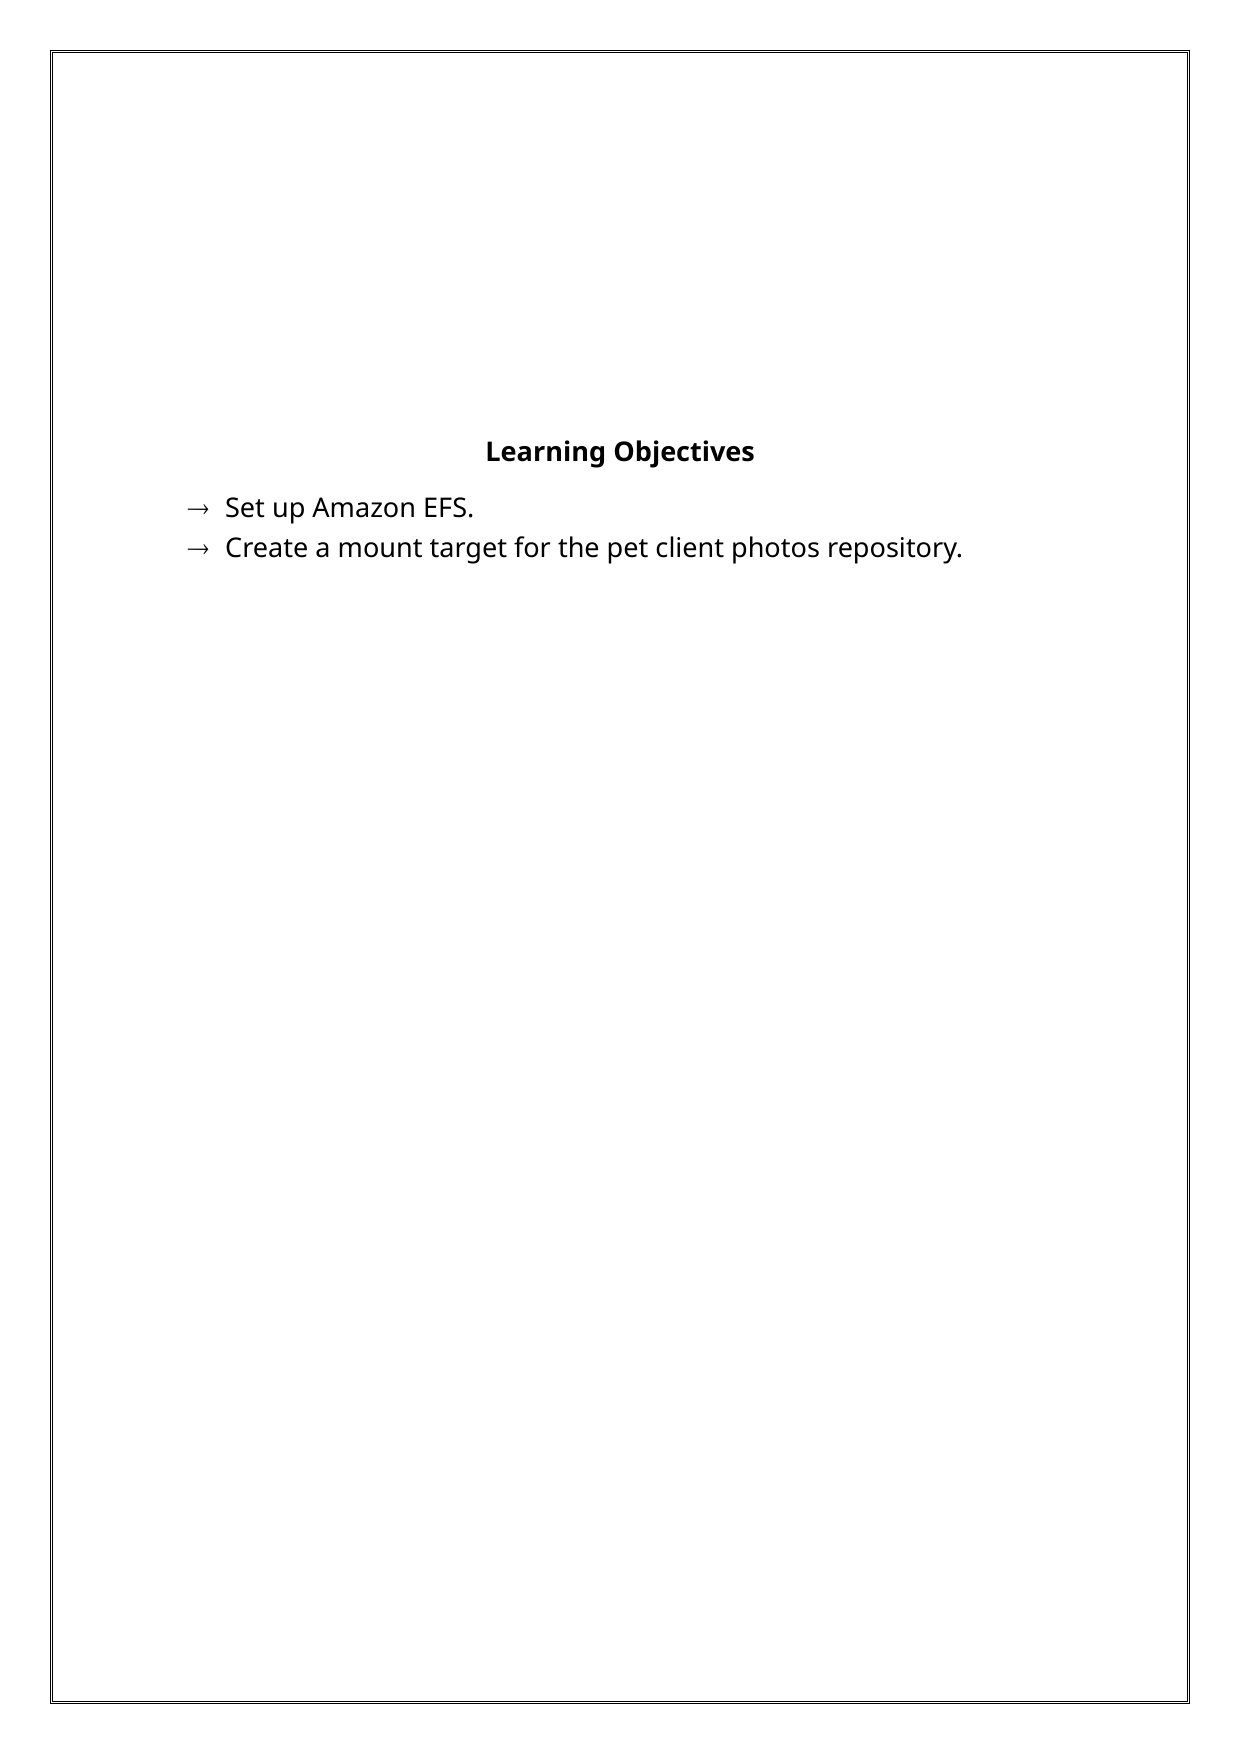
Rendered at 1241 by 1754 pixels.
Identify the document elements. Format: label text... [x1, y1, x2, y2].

text Learning Objectives [150, 432, 1090, 469]
list Set up Amazon EFS. [187, 489, 1090, 526]
list Create a mount target for the pet client photos repository. [187, 528, 1090, 565]
